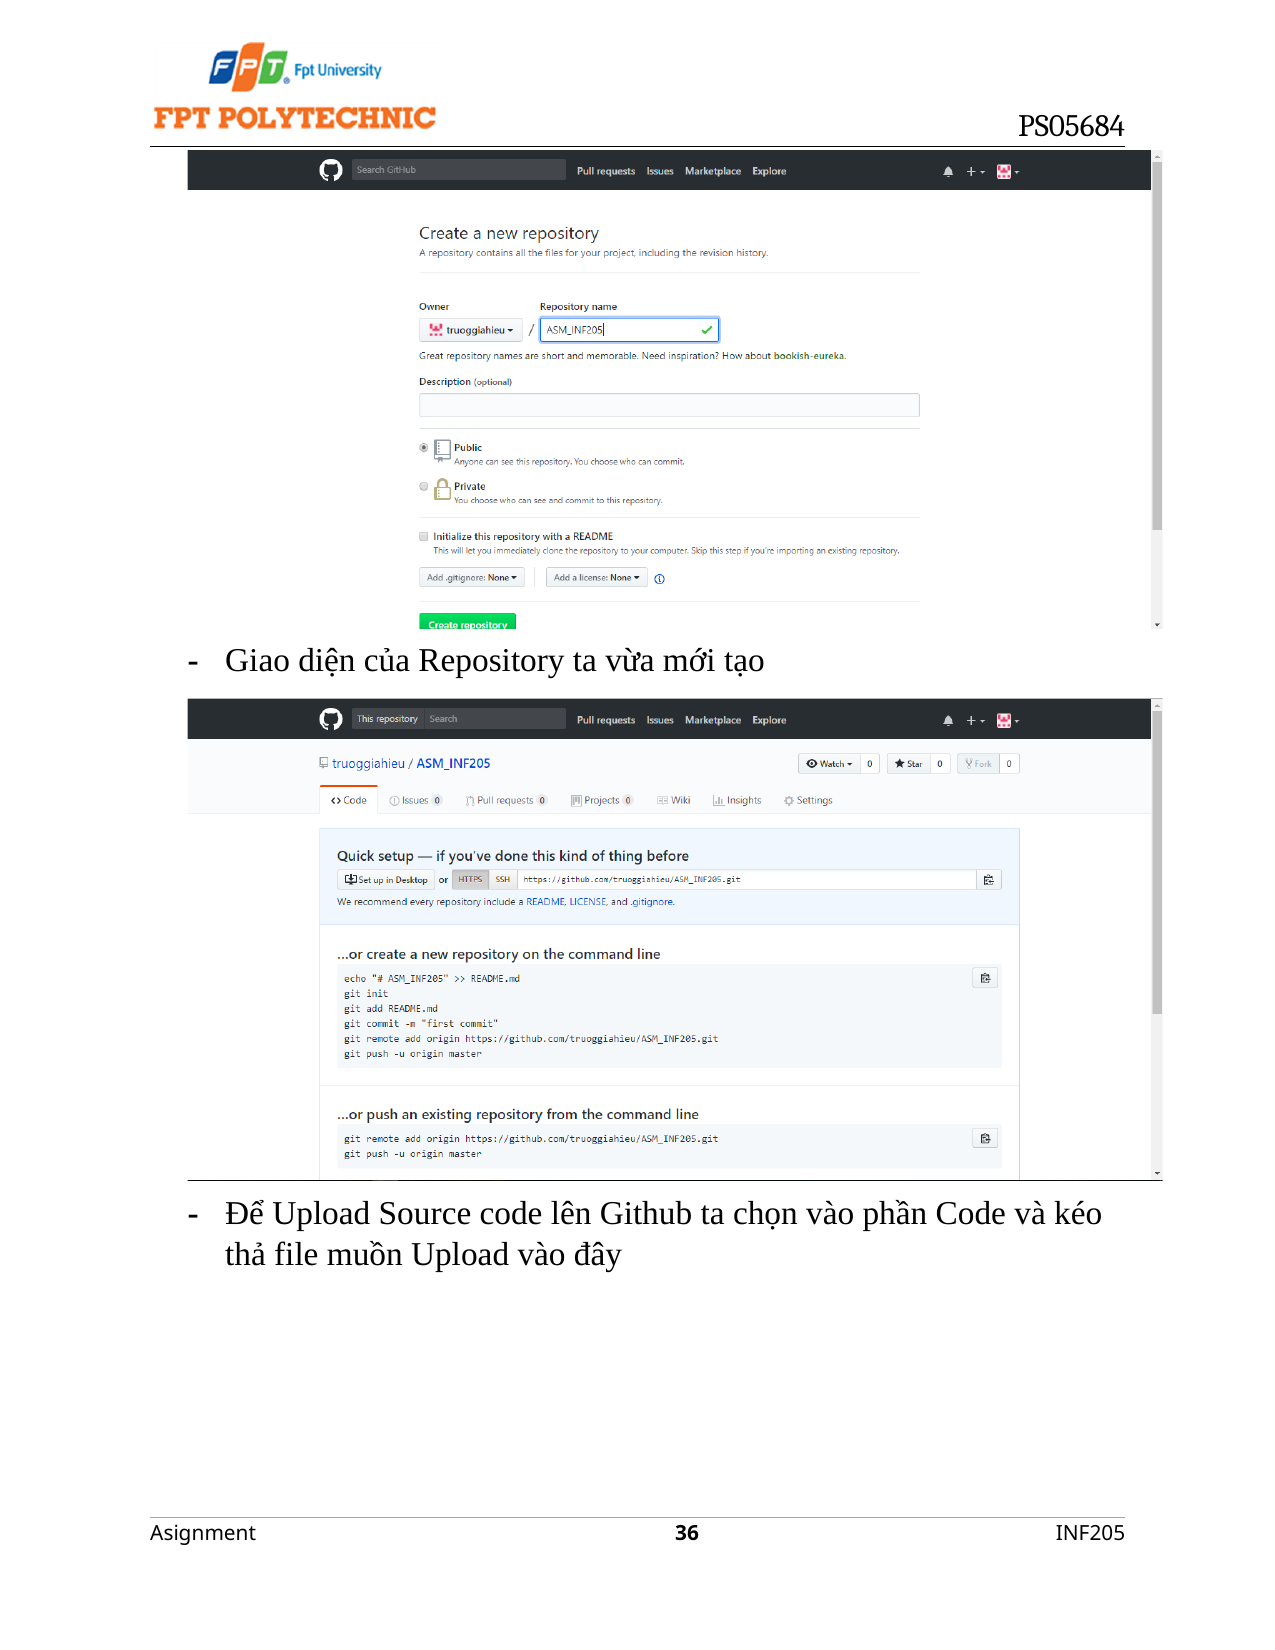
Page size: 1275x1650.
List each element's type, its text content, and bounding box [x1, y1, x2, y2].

picture [187, 698, 1163, 1181]
list Để Upload Source code lên Github ta chọn vào phần Code và kéo thả file muồn Upload vào đây [187, 1193, 1125, 1273]
picture [187, 150, 1163, 629]
list Giao diện của Repository ta vừa mới tạo [187, 641, 1125, 679]
picture [150, 37, 443, 137]
